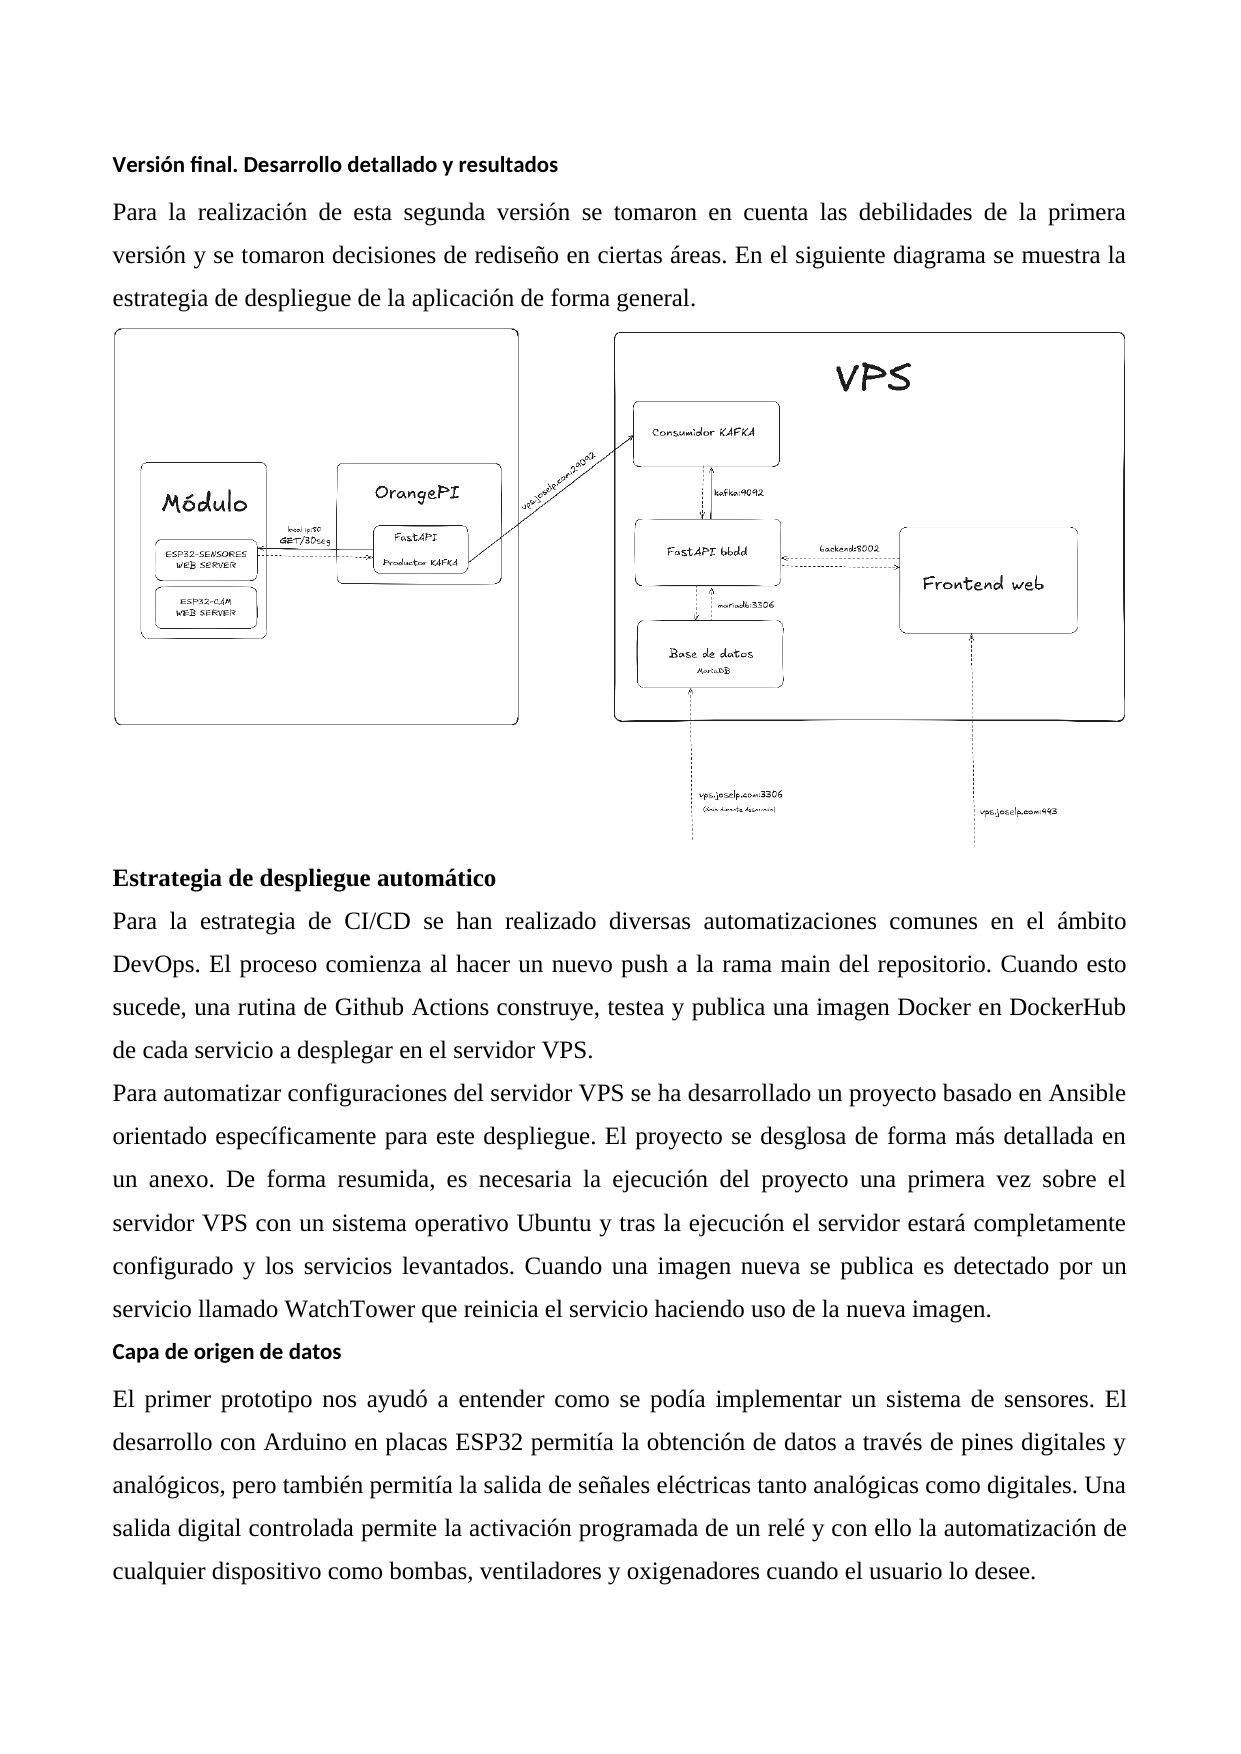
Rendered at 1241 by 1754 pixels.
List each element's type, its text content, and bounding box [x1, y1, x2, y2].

text Para la estrategia de CI/CD se han realizado diversas automatizaciones comunes en el ámbito DevOps. El proceso comienza al hacer un nuevo push a la rama main del repositorio. Cuando esto sucede, una rutina de Github Actions construye, testea y publica una imagen Docker en DockerHub de cada servicio a desplegar en el servidor VPS. [112, 906, 1128, 1064]
picture [112, 326, 1127, 849]
text Capa de origen de datos [112, 1337, 1128, 1365]
text Para automatizar configuraciones del servidor VPS se ha desarrollado un proyecto basado en Ansible orientado específicamente para este despliegue. El proyecto se desglosa de forma más detallada en un anexo. De forma resumida, es necesaria la ejecución del proyecto una primera vez sobre el servidor VPS con un sistema operativo Ubuntu y tras la ejecución el servidor estará completamente configurado y los servicios levantados. Cuando una imagen nueva se publica es detectado por un servicio llamado WatchTower que reinicia el servicio haciendo uso de la nueva imagen. [112, 1078, 1128, 1323]
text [112, 150, 1128, 178]
text El primer prototipo nos ayudó a entender como se podía implementar un sistema de sensores. El desarrollo con Arduino en placas ESP32 permitía la obtención de datos a través de pines digitales y analógicos, pero también permitía la salida de señales eléctricas tanto analógicas como digitales. Una salida digital controlada permite la activación programada de un relé y con ello la automatización de cualquier dispositivo como bombas, ventiladores y oxigenadores cuando el usuario lo desee. [112, 1384, 1128, 1585]
text Para la realización de esta segunda versión se tomaron en cuenta las debilidades de la primera versión y se tomaron decisiones de rediseño en ciertas áreas. En el siguiente diagrama se muestra la estrategia de despliegue de la aplicación de forma general. [112, 197, 1128, 312]
text Estrategia de despliegue automático [112, 863, 1128, 891]
